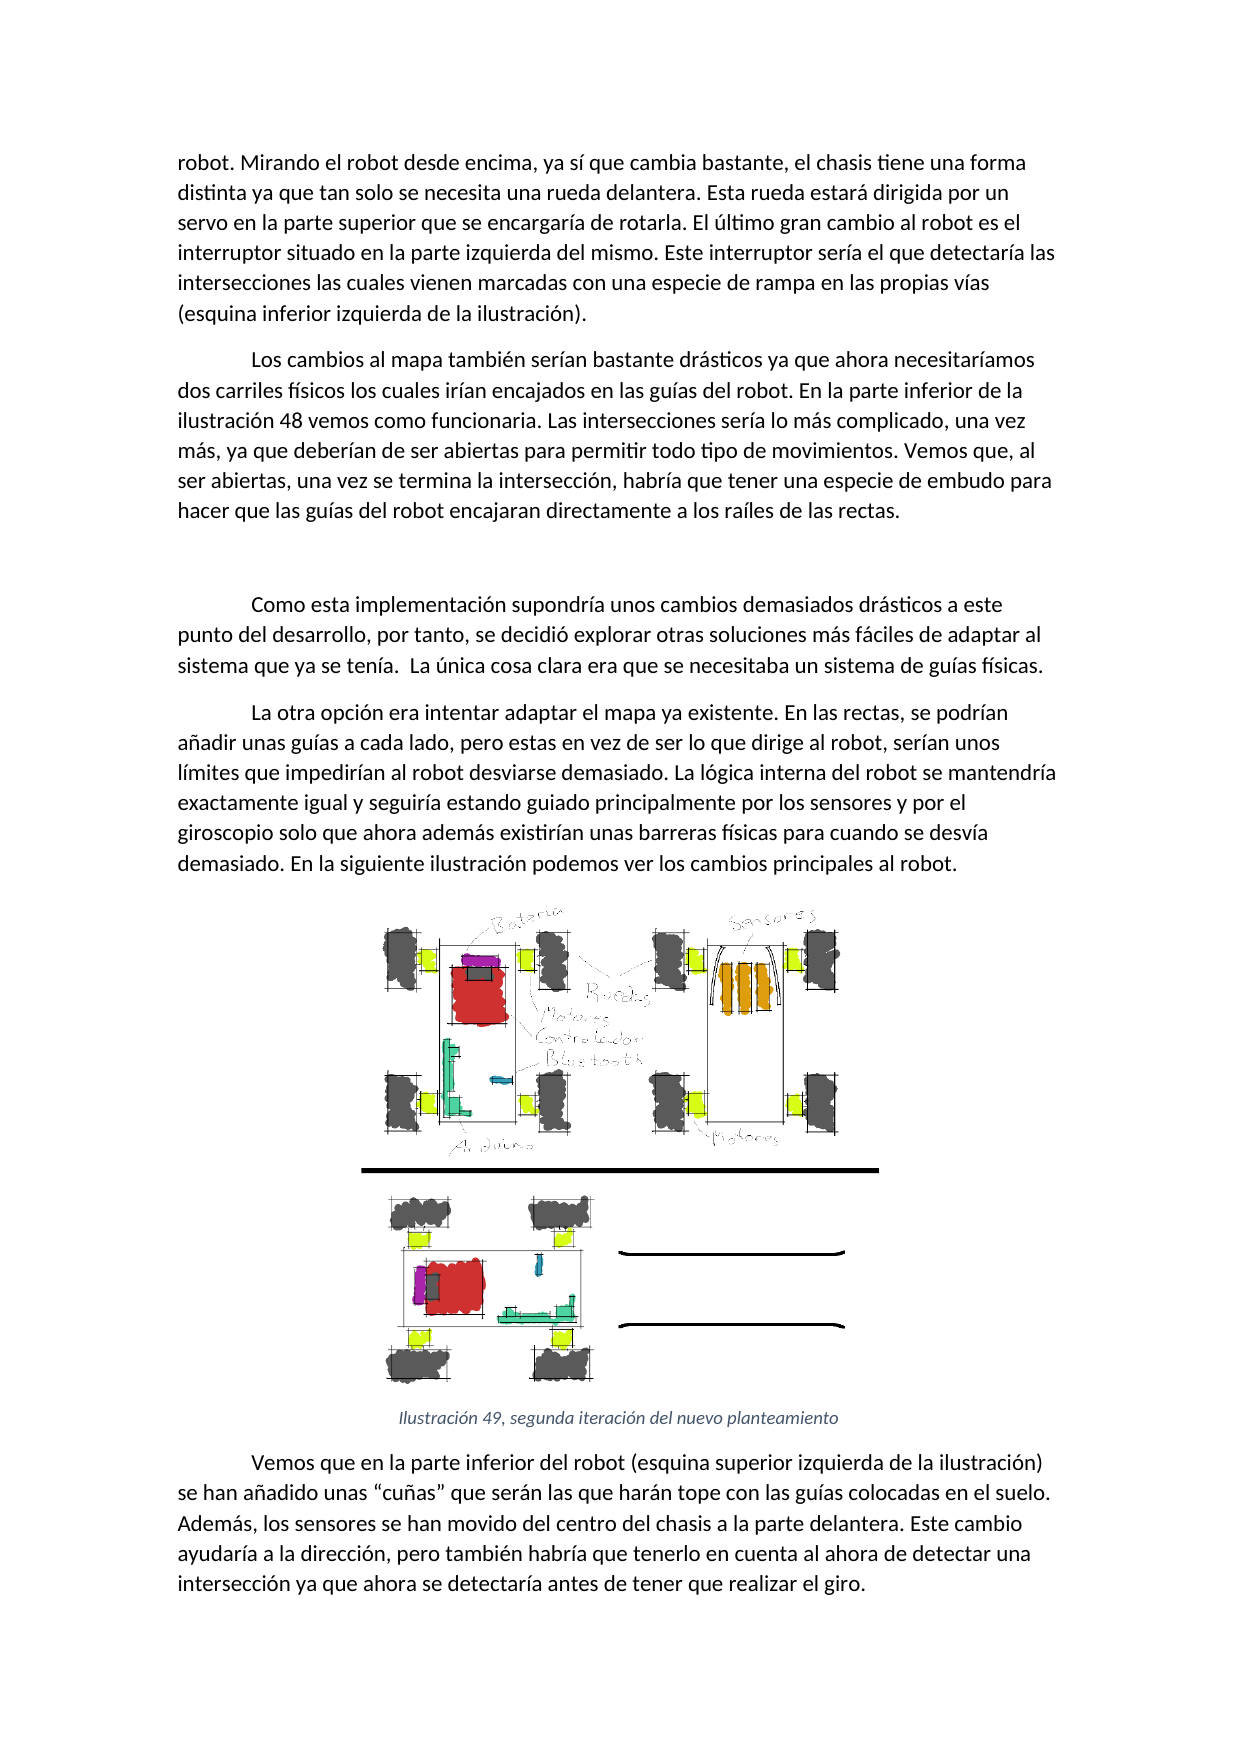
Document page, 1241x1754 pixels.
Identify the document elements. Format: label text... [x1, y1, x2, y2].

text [177, 148, 1063, 327]
text La otra opción era intentar adaptar el mapa ya existente. En las rectas, se podrían añadir unas guías a cada lado, pero estas en vez de ser lo que dirige al robot, serían unos límites que impedirían al robot desviarse demasiado. La lógica interna del robot se mantendría exactamente igual y seguiría estando guiado principalmente por los sensores y por el giroscopio solo que ahora además existirían unas barreras físicas para cuando se desvía demasiado. En la siguiente ilustración podemos ver los cambios principales al robot. [177, 698, 1063, 877]
text Los cambios al mapa también serían bastante drásticos ya que ahora necesitaríamos dos carriles físicos los cuales irían encajados en las guías del robot. En la parte inferior de la ilustración 48 vemos como funcionaria. Las intersecciones sería lo más complicado, una vez más, ya que deberían de ser abiertas para permitir todo tipo de movimientos. Vemos que, al ser abiertas, una vez se termina la intersección, habría que tener una especie de embudo para hacer que las guías del robot encajaran directamente a los raíles de las rectas. [177, 346, 1063, 524]
text Como esta implementación supondría unos cambios demasiados drásticos a este punto del desarrollo, por tanto, se decidió explorar otras soluciones más fáciles de adaptar al sistema que ya se tenía. La única cosa clara era que se necesitaba un sistema de guías físicas. [177, 590, 1063, 679]
picture [361, 885, 879, 1397]
